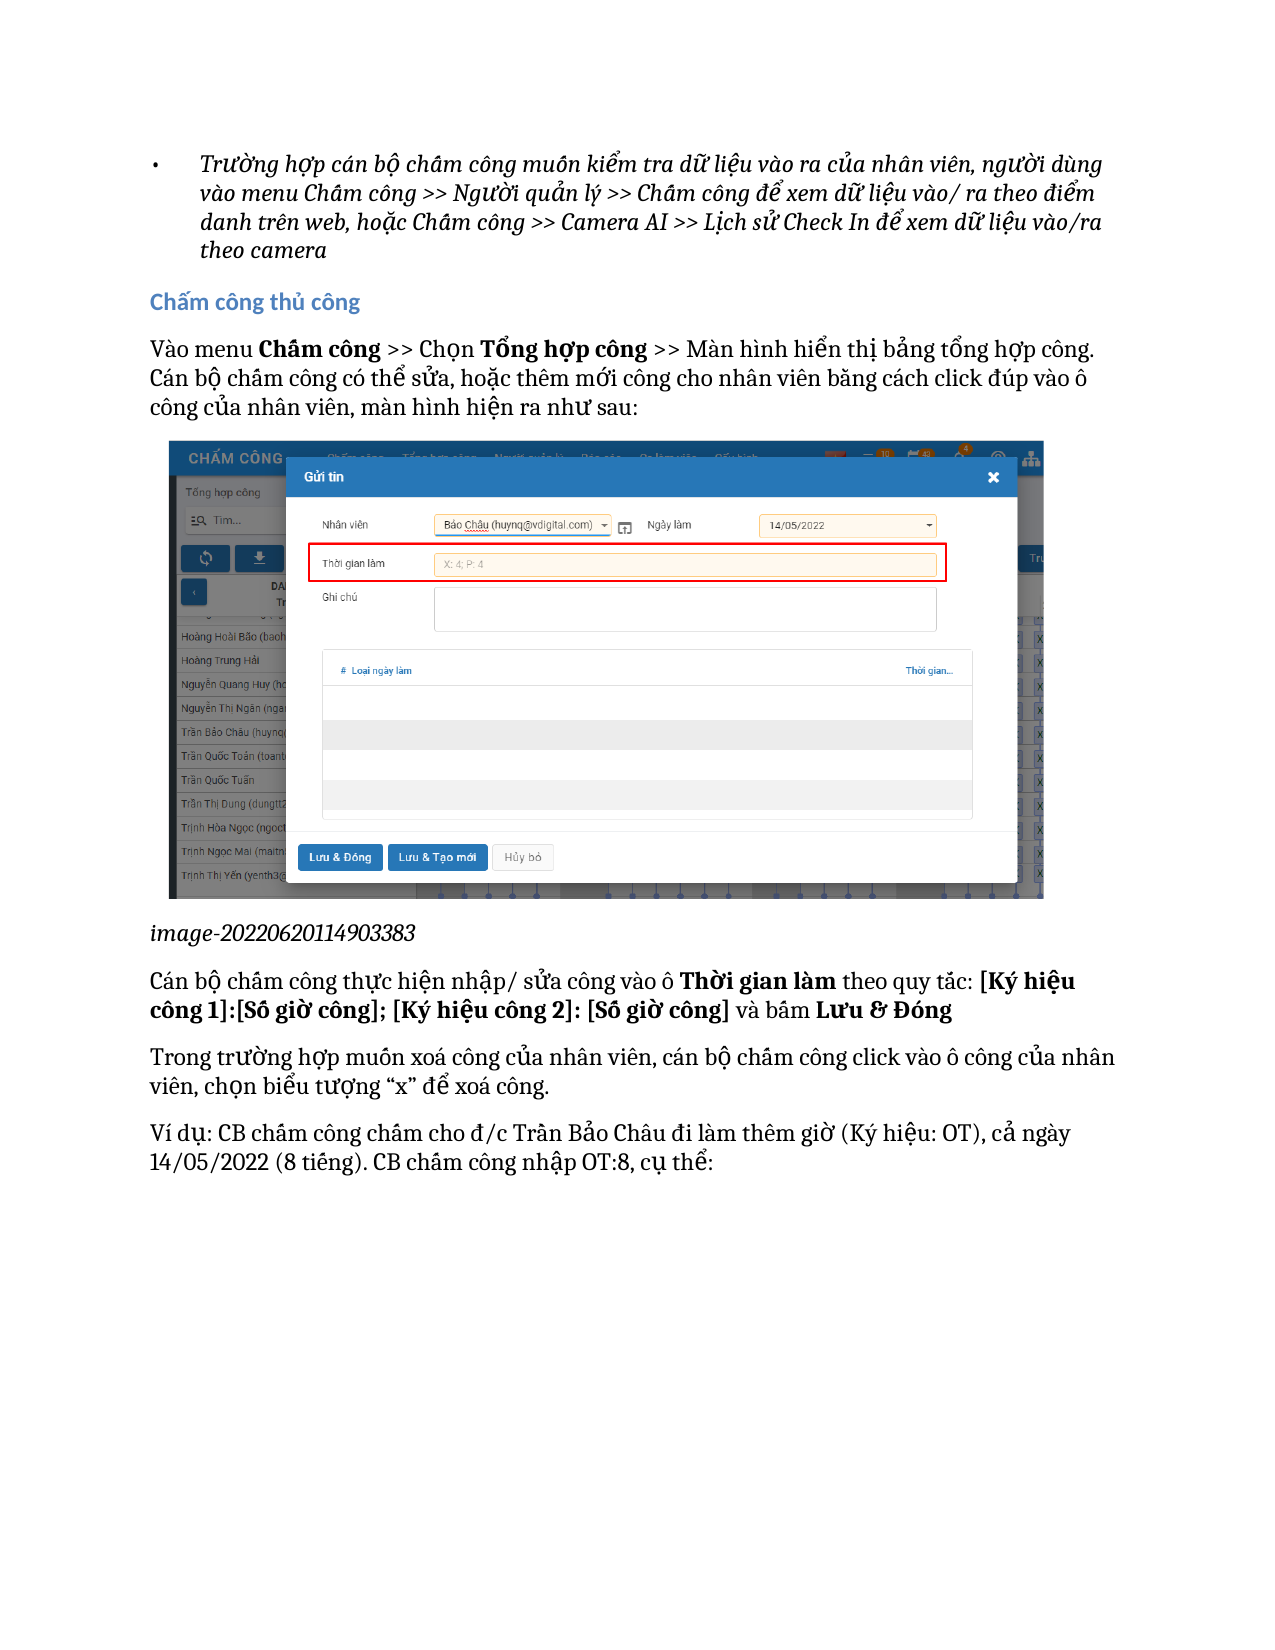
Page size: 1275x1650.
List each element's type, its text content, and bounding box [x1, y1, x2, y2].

text Trong trường hợp muốn xoá công của nhân viên, cán bộ chấm công click vào ô công của nhân viên, chọn biểu tượng “x” để xoá công. [150, 1043, 1125, 1101]
list Trường hợp cán bộ chấm công muốn kiểm tra dữ liệu vào ra của nhân viên, người dùng vào menu Chấm công >> Người quản lý >> Chấm công để xem dữ liệu vào/ ra theo điểm danh trên web, hoặc Chấm công >> Camera AI >> Lịch sử Check In để xem dữ liệu vào/ra theo camera [150, 150, 1125, 265]
subtitle Chấm công thủ công [150, 286, 1125, 316]
picture [168, 440, 1044, 899]
text Cán bộ chấm công thực hiện nhập/ sửa công vào ô Thời gian làm theo quy tắc: [Ký hiệu công 1]:[Số giờ công]; [Ký hiệu công 2]: [Số giờ công] và bấm Lưu & Đóng [150, 967, 1125, 1024]
text Vào menu Chấm công >> Chọn Tổng hợp công >> Màn hình hiển thị bảng tổng hợp công. Cán bộ chấm công có thể sửa, hoặc thêm mới công cho nhân viên bằng cách click đúp vào ô công của nhân viên, màn hình hiện ra như sau: [150, 335, 1125, 421]
text image-20220620114903383 [150, 919, 1125, 948]
text Ví dụ: CB chấm công chấm cho đ/c Trần Bảo Châu đi làm thêm giờ (Ký hiệu: OT), cả ngày 14/05/2022 (8 tiếng). CB chấm công nhập OT:8, cụ thể: [150, 1119, 1125, 1177]
